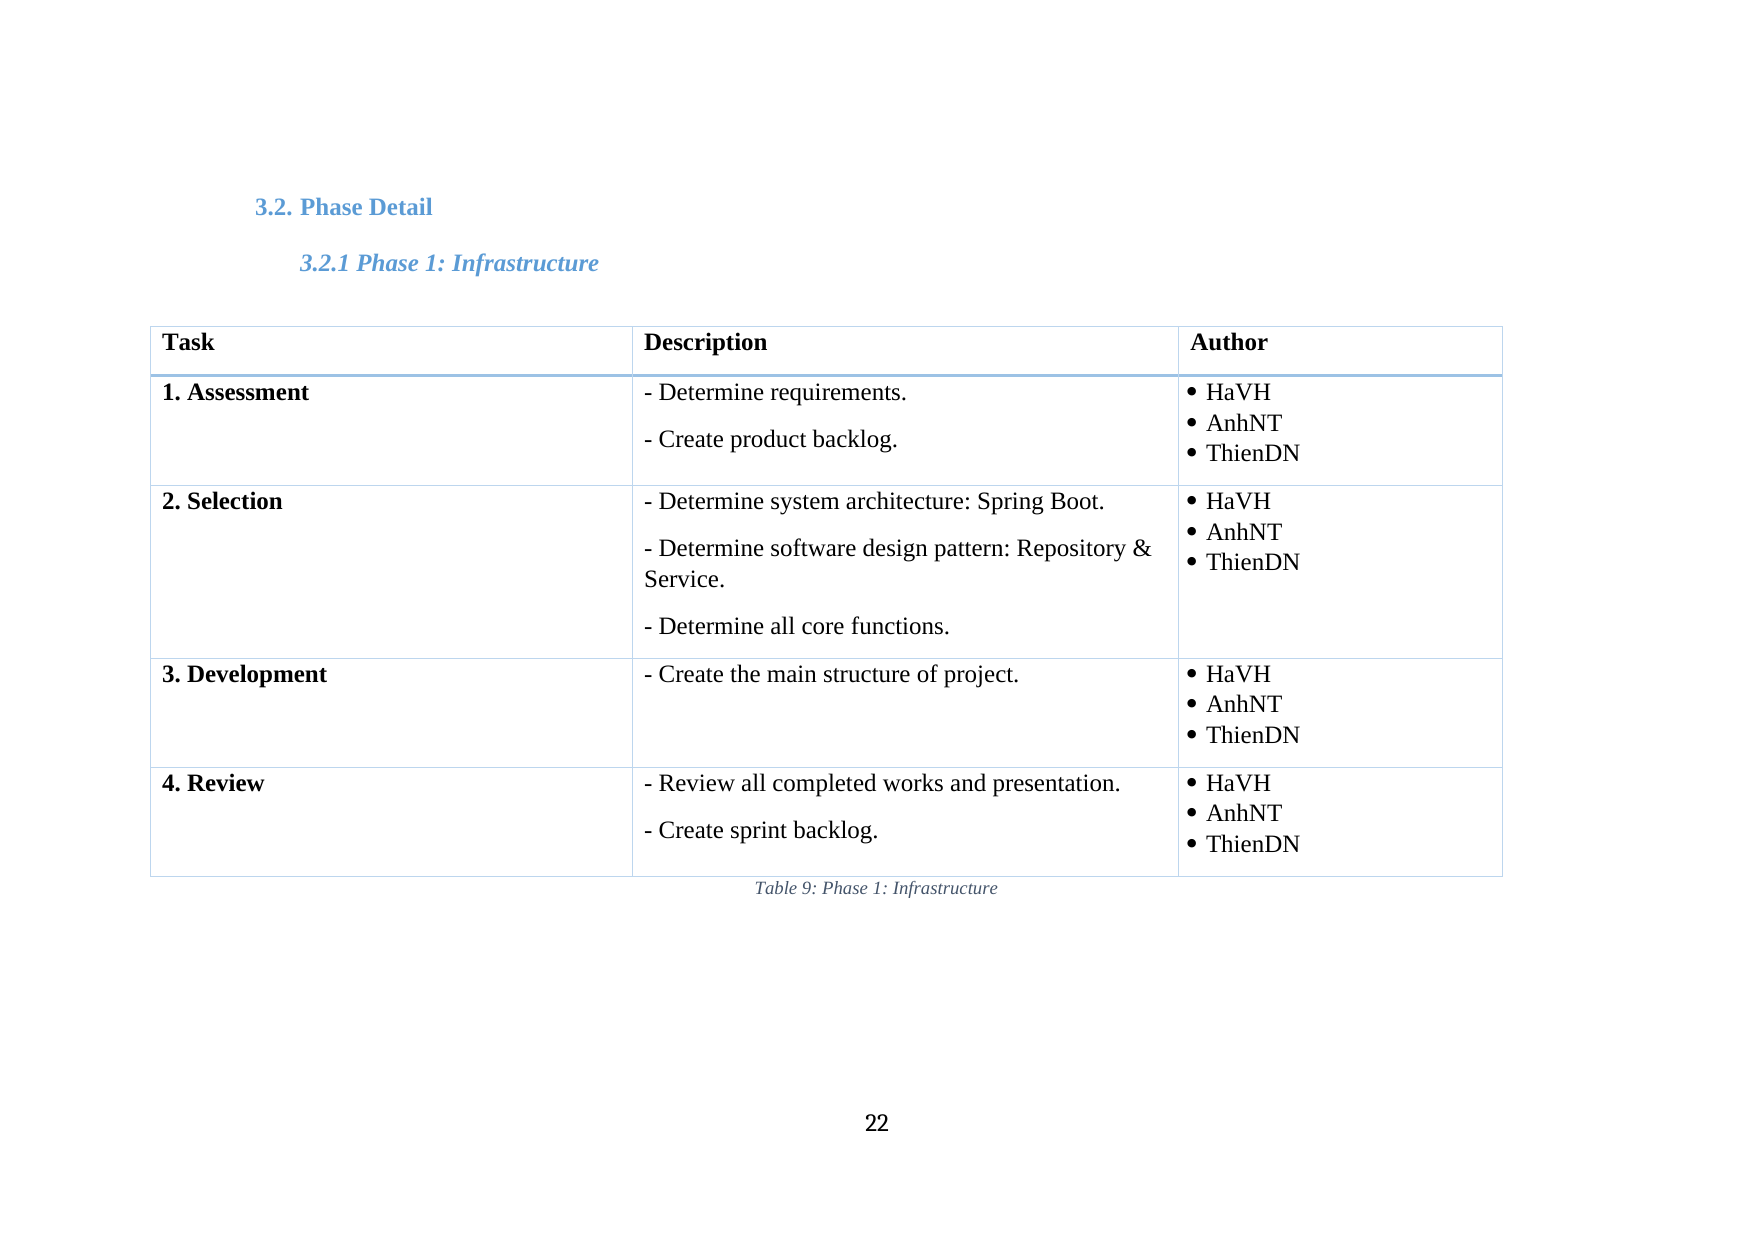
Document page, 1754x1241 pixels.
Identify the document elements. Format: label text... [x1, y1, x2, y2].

table_header Description [633, 327, 1178, 374]
table_cell 1. Assessment [151, 377, 632, 485]
table_cell HaVH AnhNT ThienDN [1179, 659, 1502, 767]
table_header Task [151, 327, 632, 374]
table_cell - Determine requirements. - Create product backlog. [633, 377, 1178, 485]
subtitle Phase 1: Infrastructure [300, 248, 1604, 277]
table_cell HaVH AnhNT ThienDN [1179, 768, 1502, 876]
table_cell 3. Development [151, 659, 632, 767]
table_header Author [1179, 327, 1502, 374]
table_cell HaVH AnhNT ThienDN [1179, 377, 1502, 485]
table_cell - Create the main structure of project. [633, 659, 1178, 767]
text Table 9: Phase 1: Infrastructure [150, 877, 1604, 898]
table_cell 4. Review [151, 768, 632, 876]
table_cell - Determine system architecture: Spring Boot. - Determine software design pattern: Repository & Service. - Determine all core functions. [633, 486, 1178, 658]
table_cell 2. Selection [151, 486, 632, 658]
table_cell HaVH AnhNT ThienDN [1179, 486, 1502, 658]
subtitle Phase Detail [255, 192, 1604, 221]
table_cell - Review all completed works and presentation. - Create sprint backlog. [633, 768, 1178, 876]
